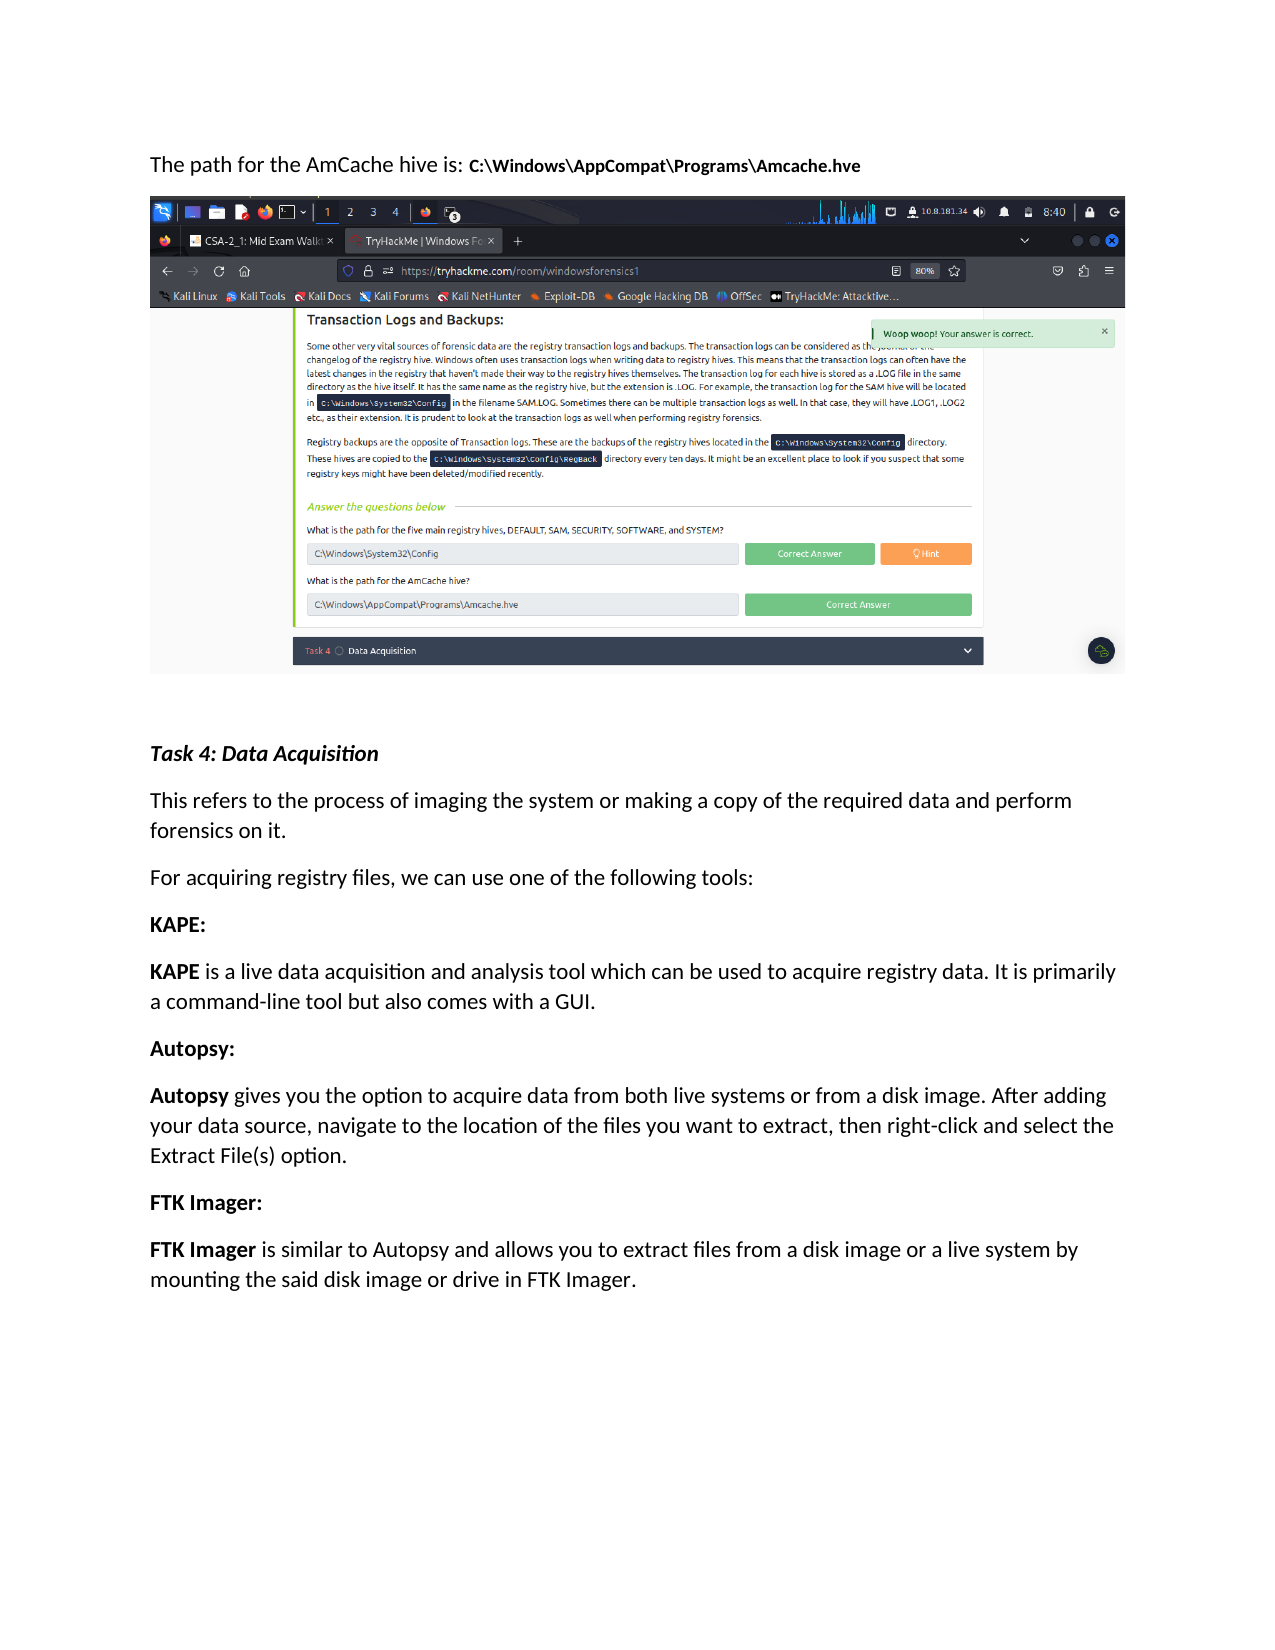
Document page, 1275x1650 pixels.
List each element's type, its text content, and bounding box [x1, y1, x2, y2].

text For acquiring registry files, we can use one of the following tools: [150, 863, 1125, 891]
text This refers to the process of imaging the system or making a copy of the required data and perform forensics on it. [150, 786, 1125, 844]
text Task 4: Data Acquisition [150, 739, 1125, 767]
text KAPE is a live data acquisition and analysis tool which can be used to acquire registry data. It is primarily a command-line tool but also comes with a GUI. [150, 957, 1125, 1015]
text KAPE: [150, 910, 1125, 938]
text Autopsy gives you the option to acquire data from both live systems or from a disk image. After adding your data source, navigate to the location of the files you want to extract, then right-click and select the Extract File(s) option. [150, 1081, 1125, 1169]
text Autopsy: [150, 1034, 1125, 1062]
text FTK Imager: [150, 1188, 1125, 1216]
picture [150, 196, 1125, 674]
text The path for the AmCache hive is: C:\Windows\AppCompat\Programs\Amcache.hve [150, 150, 1125, 178]
text FTK Imager is similar to Autopsy and allows you to extract files from a disk image or a live system by mounting the said disk image or drive in FTK Imager. [150, 1235, 1125, 1293]
